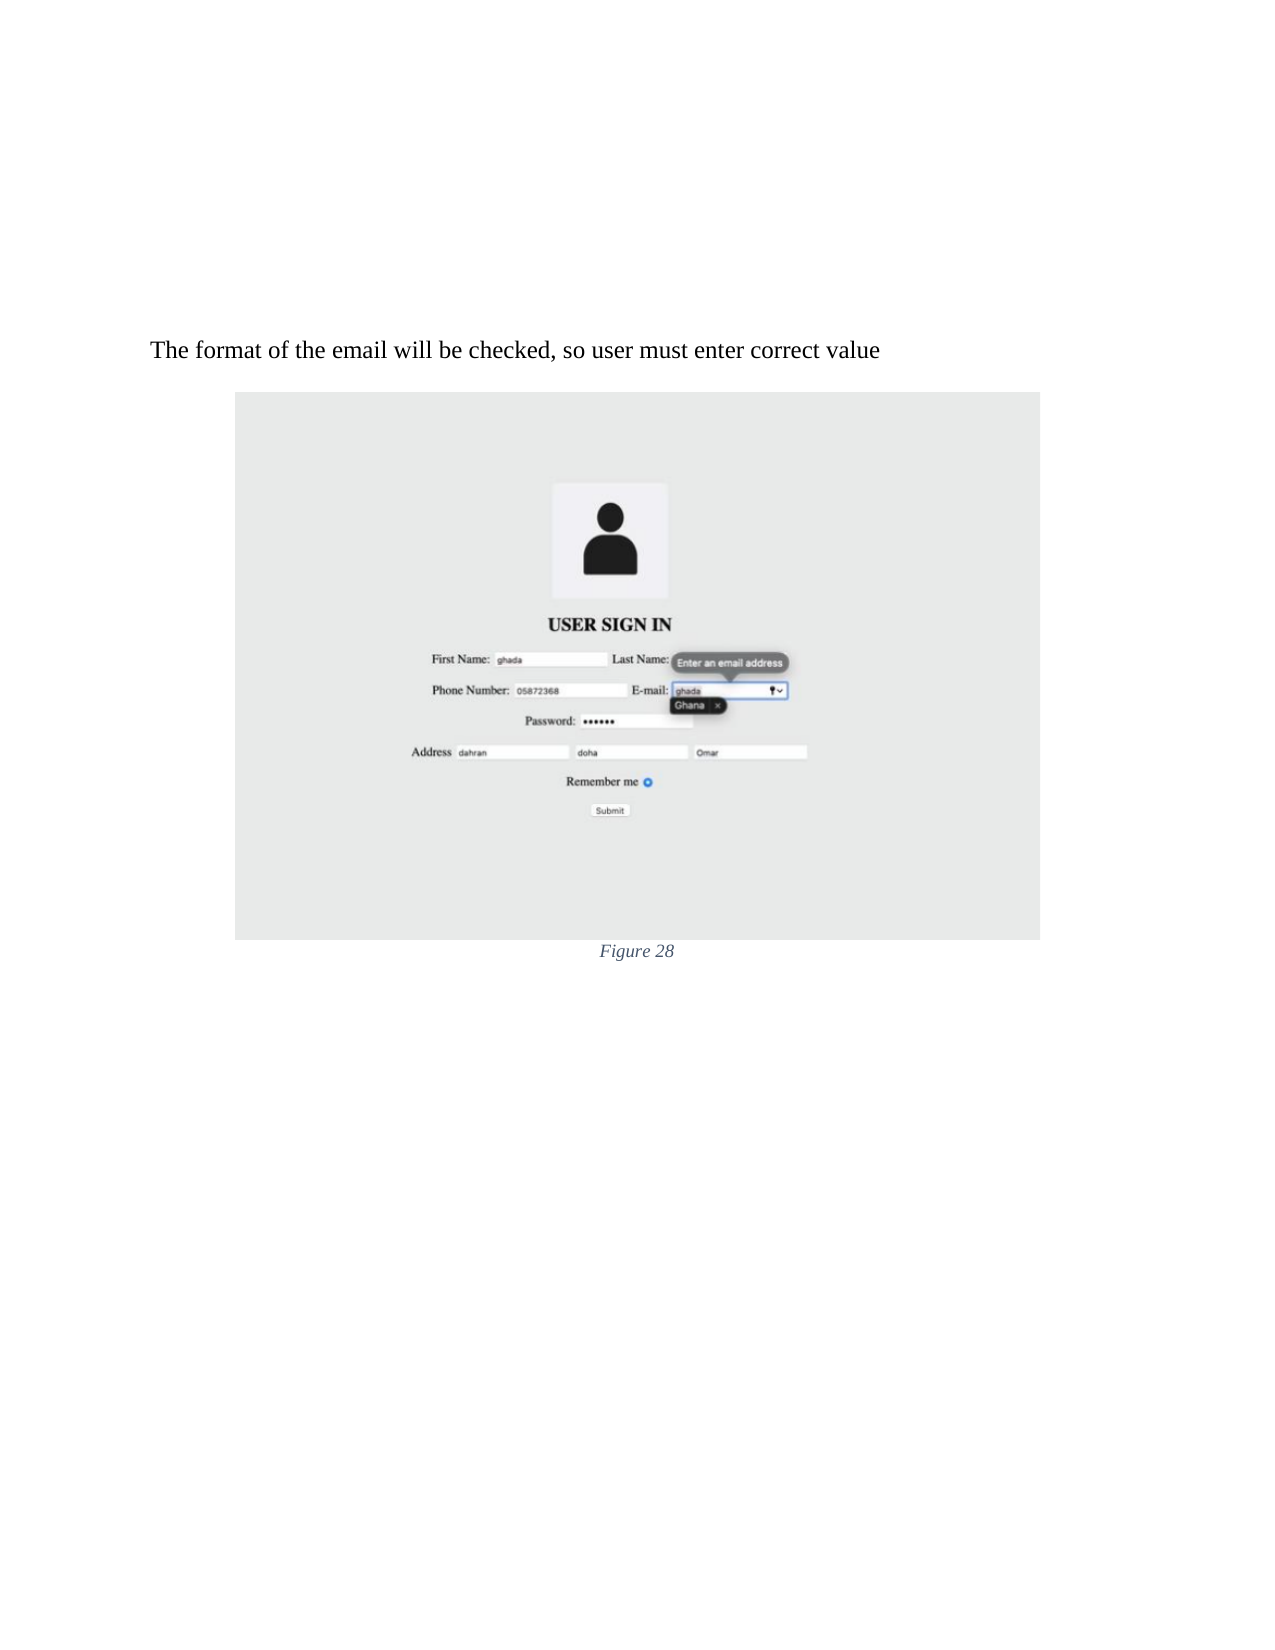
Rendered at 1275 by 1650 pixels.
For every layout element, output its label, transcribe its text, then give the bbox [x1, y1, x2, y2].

text The format of the email will be checked, so user must enter correct value [150, 335, 1125, 363]
picture [235, 392, 1041, 940]
